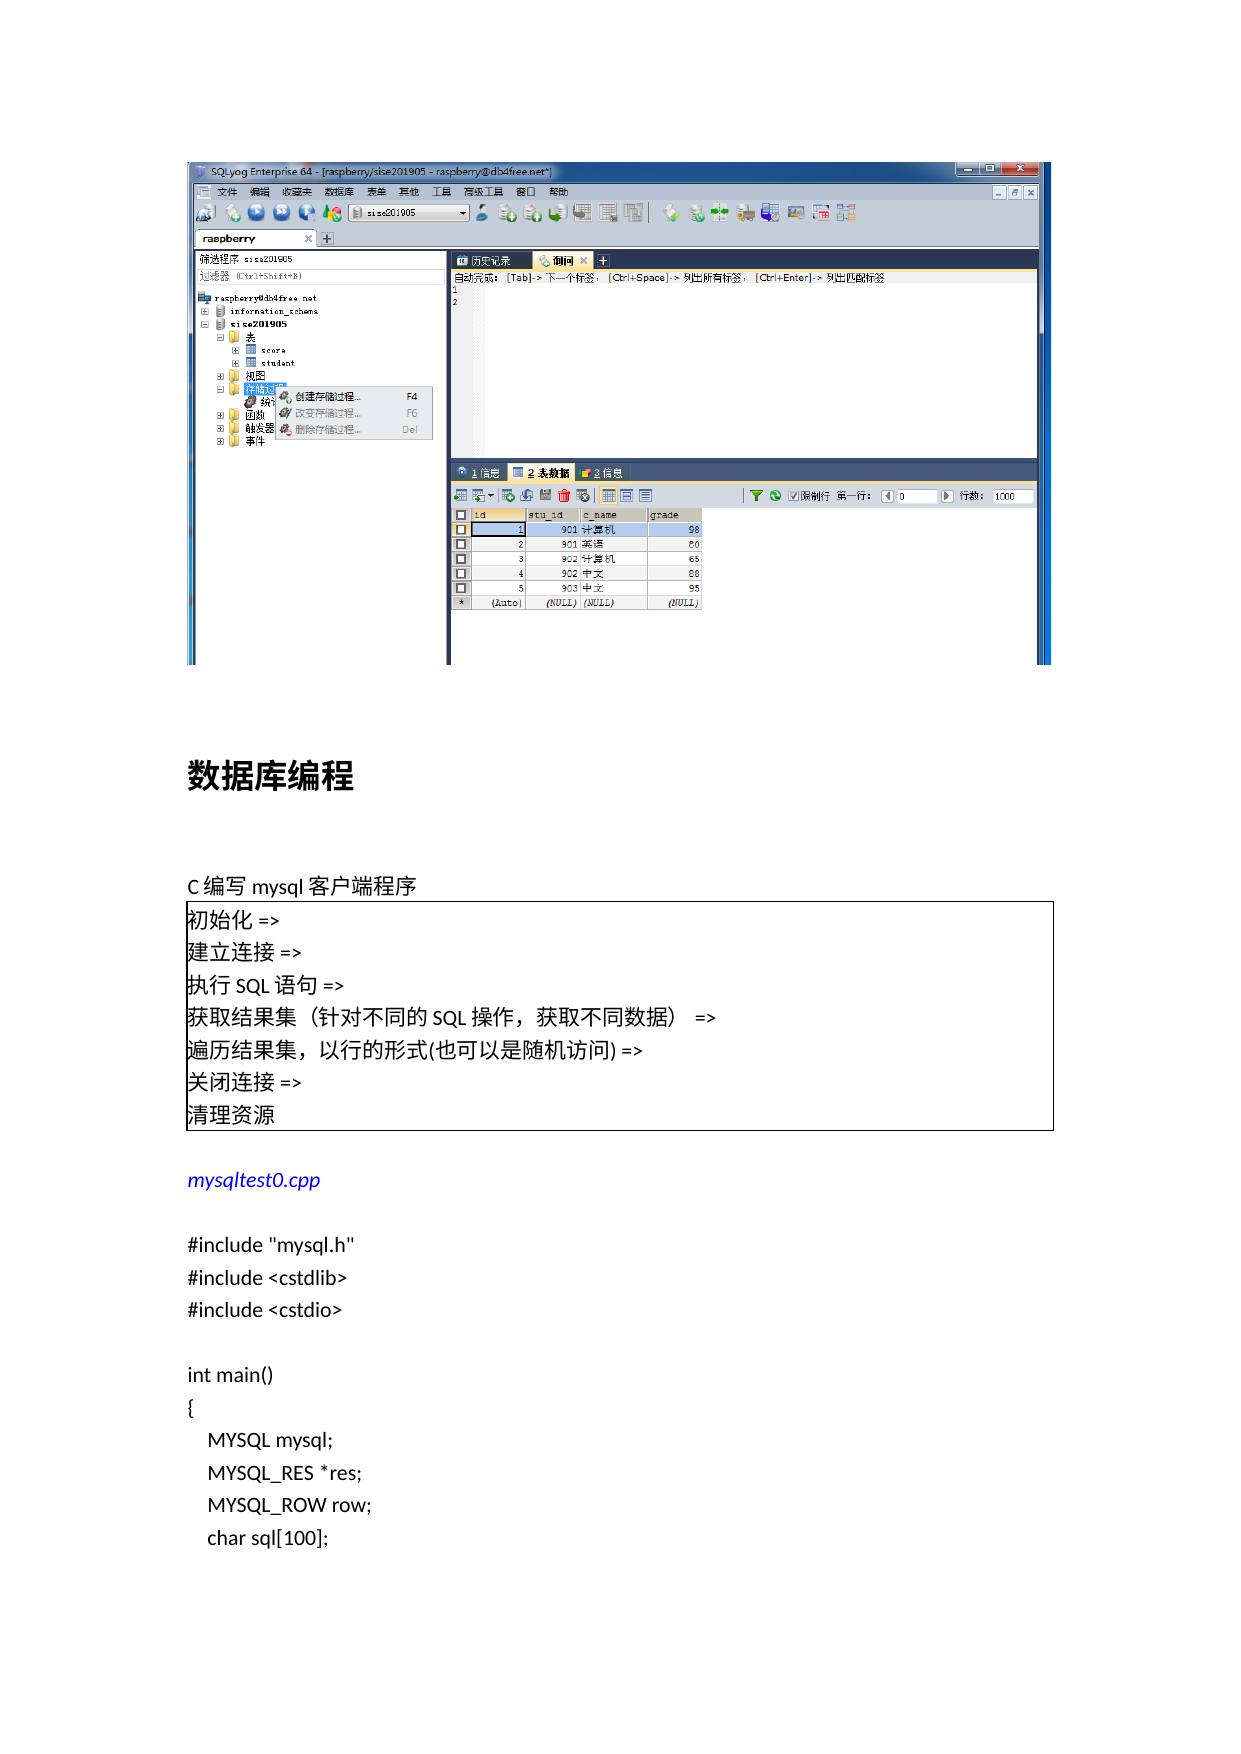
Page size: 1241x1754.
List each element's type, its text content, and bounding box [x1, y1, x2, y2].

text { [187, 1391, 1053, 1423]
text #include <cstdio> [187, 1293, 1053, 1326]
text int main() [187, 1358, 1053, 1391]
text 初始化 => [188, 902, 1053, 935]
text 关闭连接 => [188, 1065, 1053, 1096]
subtitle 数据库编程 [187, 742, 1053, 807]
text MYSQL_ROW row; [187, 1488, 1053, 1521]
text mysqltest0.cpp [187, 1163, 1053, 1196]
text 遍历结果集，以行的形式(也可以是随机访问) => [188, 1032, 1053, 1065]
text #include "mysql.h" [187, 1228, 1053, 1261]
text 获取结果集（针对不同的SQL操作，获取不同数据） => [188, 1000, 1053, 1032]
text 执行SQL语句 => [188, 967, 1053, 1000]
text C编写mysql客户端程序 [187, 869, 1053, 901]
text MYSQL_RES *res; [187, 1456, 1053, 1488]
text 清理资源 [188, 1096, 1053, 1130]
text #include <cstdlib> [187, 1261, 1053, 1293]
text 建立连接 => [188, 935, 1053, 967]
text MYSQL mysql; [187, 1423, 1053, 1456]
picture [187, 162, 1052, 665]
text char sql[100]; [187, 1521, 1053, 1553]
